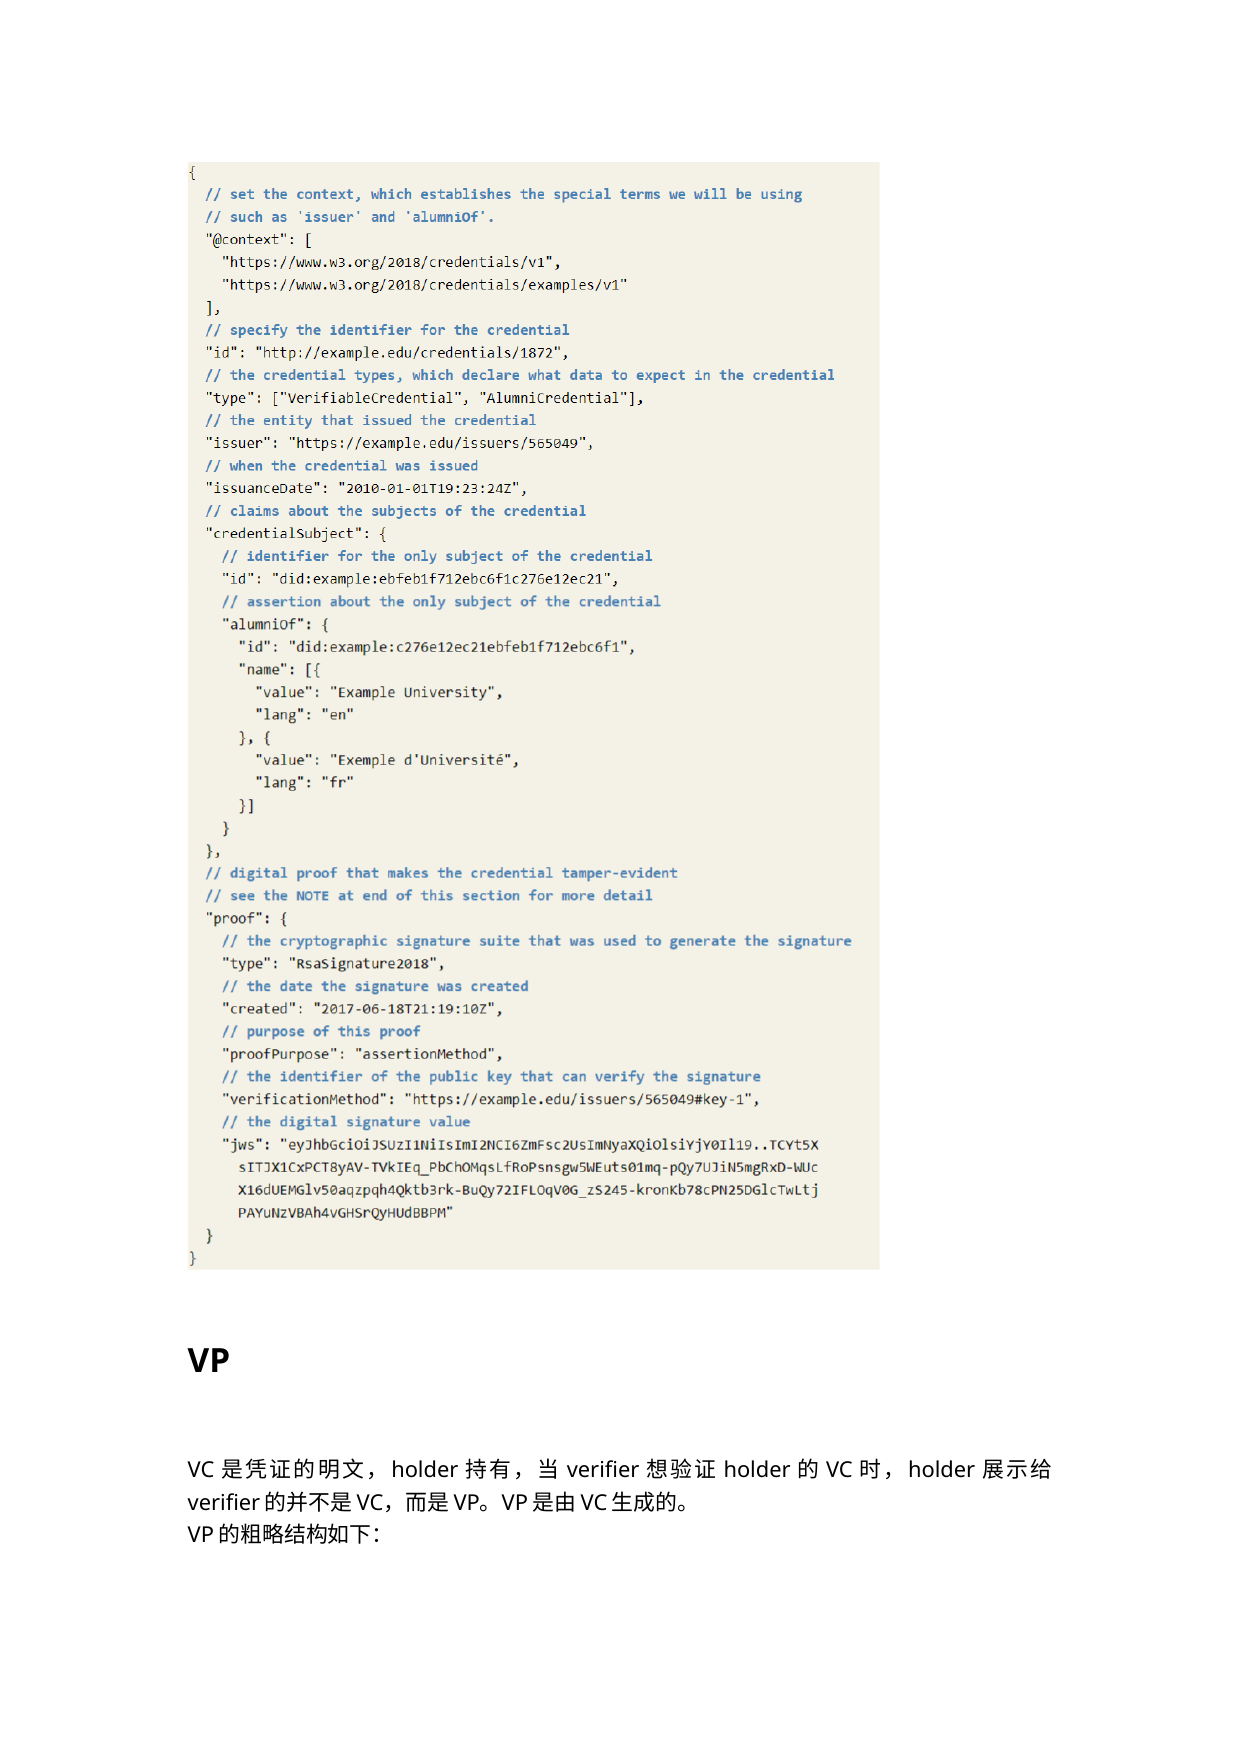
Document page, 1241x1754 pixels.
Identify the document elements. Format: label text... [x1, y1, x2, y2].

picture [187, 162, 880, 1270]
text VP的粗略结构如下： [187, 1517, 1053, 1549]
subtitle VP [187, 1327, 1053, 1392]
text VC是凭证的明文，holder持有，当verifier想验证holder的VC时，holder展示给verifier的并不是VC，而是VP。VP是由VC生成的。 [187, 1452, 1053, 1517]
